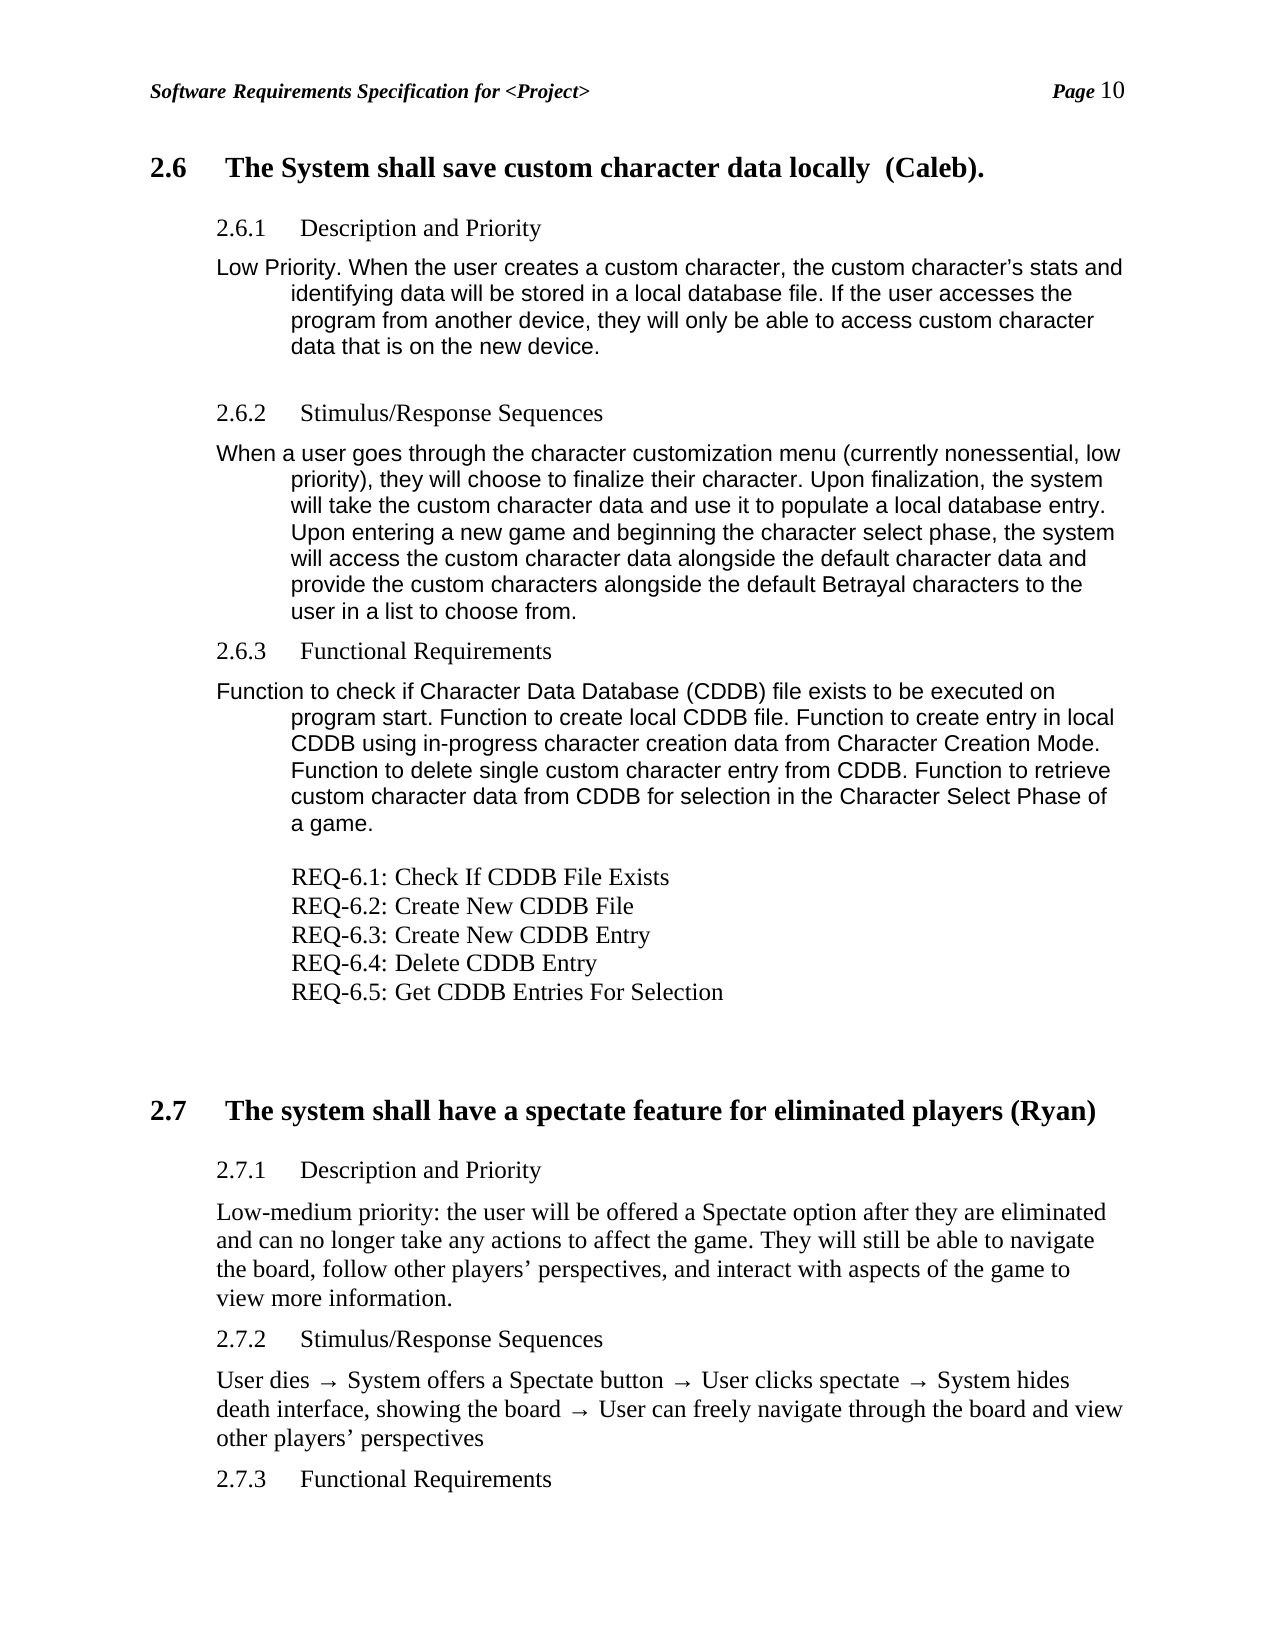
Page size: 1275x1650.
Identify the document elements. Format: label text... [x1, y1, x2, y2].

text 2.7.2 Stimulus/Response Sequences [216, 1324, 1125, 1353]
text Low-medium priority: the user will be offered a Spectate option after they are eliminated and can no longer take any actions to affect the game. They will still be able to navigate the board, follow other players’ perspectives, and interact with aspects of the game to view more information. [216, 1197, 1125, 1312]
text 2.6.2 Stimulus/Response Sequences [216, 398, 1125, 427]
text Function to check if Character Data Database (CDDB) file exists to be executed on program start. Function to create local CDDB file. Function to create entry in local CDDB using in-progress character creation data from Character Creation Mode. Function to delete single custom character entry from CDDB. Function to retrieve custom character data from CDDB for selection in the Character Select Phase of a game. [216, 678, 1125, 836]
text Low Priority. When the user creates a custom character, the custom character’s stats and identifying data will be stored in a local database file. If the user accesses the program from another device, they will only be able to access custom character data that is on the new device. [216, 254, 1125, 359]
text REQ-6.5: Get CDDB Entries For Selection [291, 977, 1125, 1006]
text REQ-6.2: Create New CDDB File [291, 891, 1125, 920]
text 2.6.1 Description and Priority [216, 213, 1125, 241]
text When a user goes through the character customization menu (currently nonessential, low priority), they will choose to finalize their character. Upon finalization, the system will take the custom character data and use it to populate a local database entry. Upon entering a new game and beginning the character select phase, the system will access the custom character data alongside the default character data and provide the custom characters alongside the default Betrayal characters to the user in a list to choose from. [216, 439, 1125, 624]
text User dies → System offers a Spectate button → User clicks spectate → System hides death interface, showing the board → User can freely navigate through the board and view other players’ perspectives [216, 1365, 1125, 1452]
subtitle The system shall have a spectate feature for eliminated players (Ryan) [150, 1093, 1125, 1126]
text 2.7.1 Description and Priority [216, 1155, 1125, 1184]
text 2.6.3 Functional Requirements [216, 636, 1125, 665]
text 2.7.3 Functional Requirements [216, 1464, 1125, 1493]
text REQ-6.1: Check If CDDB File Exists [291, 862, 1125, 891]
subtitle The System shall save custom character data locally (Caleb). [150, 150, 1125, 183]
text REQ-6.3: Create New CDDB Entry [291, 920, 1125, 948]
text REQ-6.4: Delete CDDB Entry [291, 948, 1125, 977]
